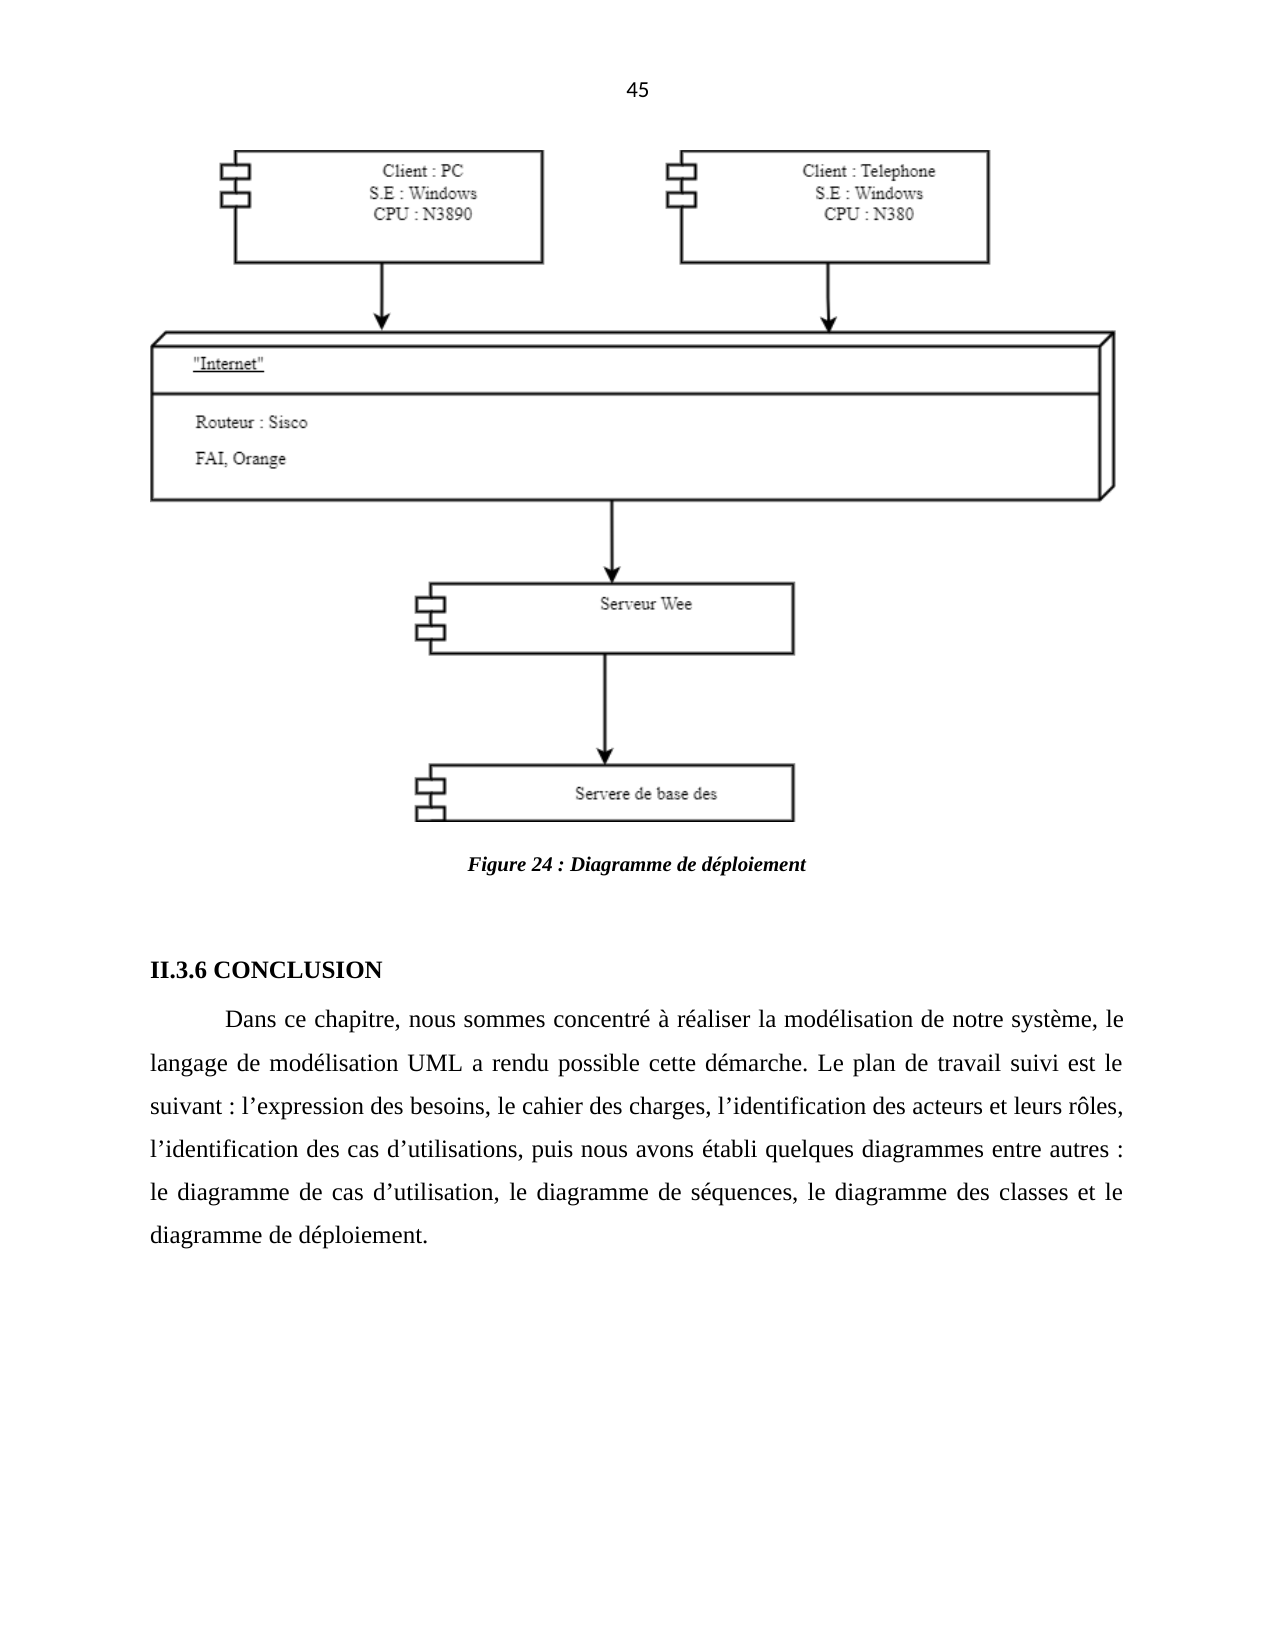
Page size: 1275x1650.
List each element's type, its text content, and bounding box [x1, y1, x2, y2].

text Dans ce chapitre, nous sommes concentré à réaliser la modélisation de notre système, le langage de modélisation UML a rendu possible cette démarche. Le plan de travail suivi est le suivant : l’expression des besoins, le cahier des charges, l’identification des acteurs et leurs rôles, l’identification des cas d’utilisations, puis nous avons établi quelques diagrammes entre autres : le diagramme de cas d’utilisation, le diagramme de séquences, le diagramme des classes et le diagramme de déploiement. [150, 1004, 1125, 1249]
subtitle II.3.6 CONCLUSION [150, 955, 1125, 984]
text Figure 24 : Diagramme de déploiement [150, 852, 1125, 876]
picture [150, 150, 1116, 822]
